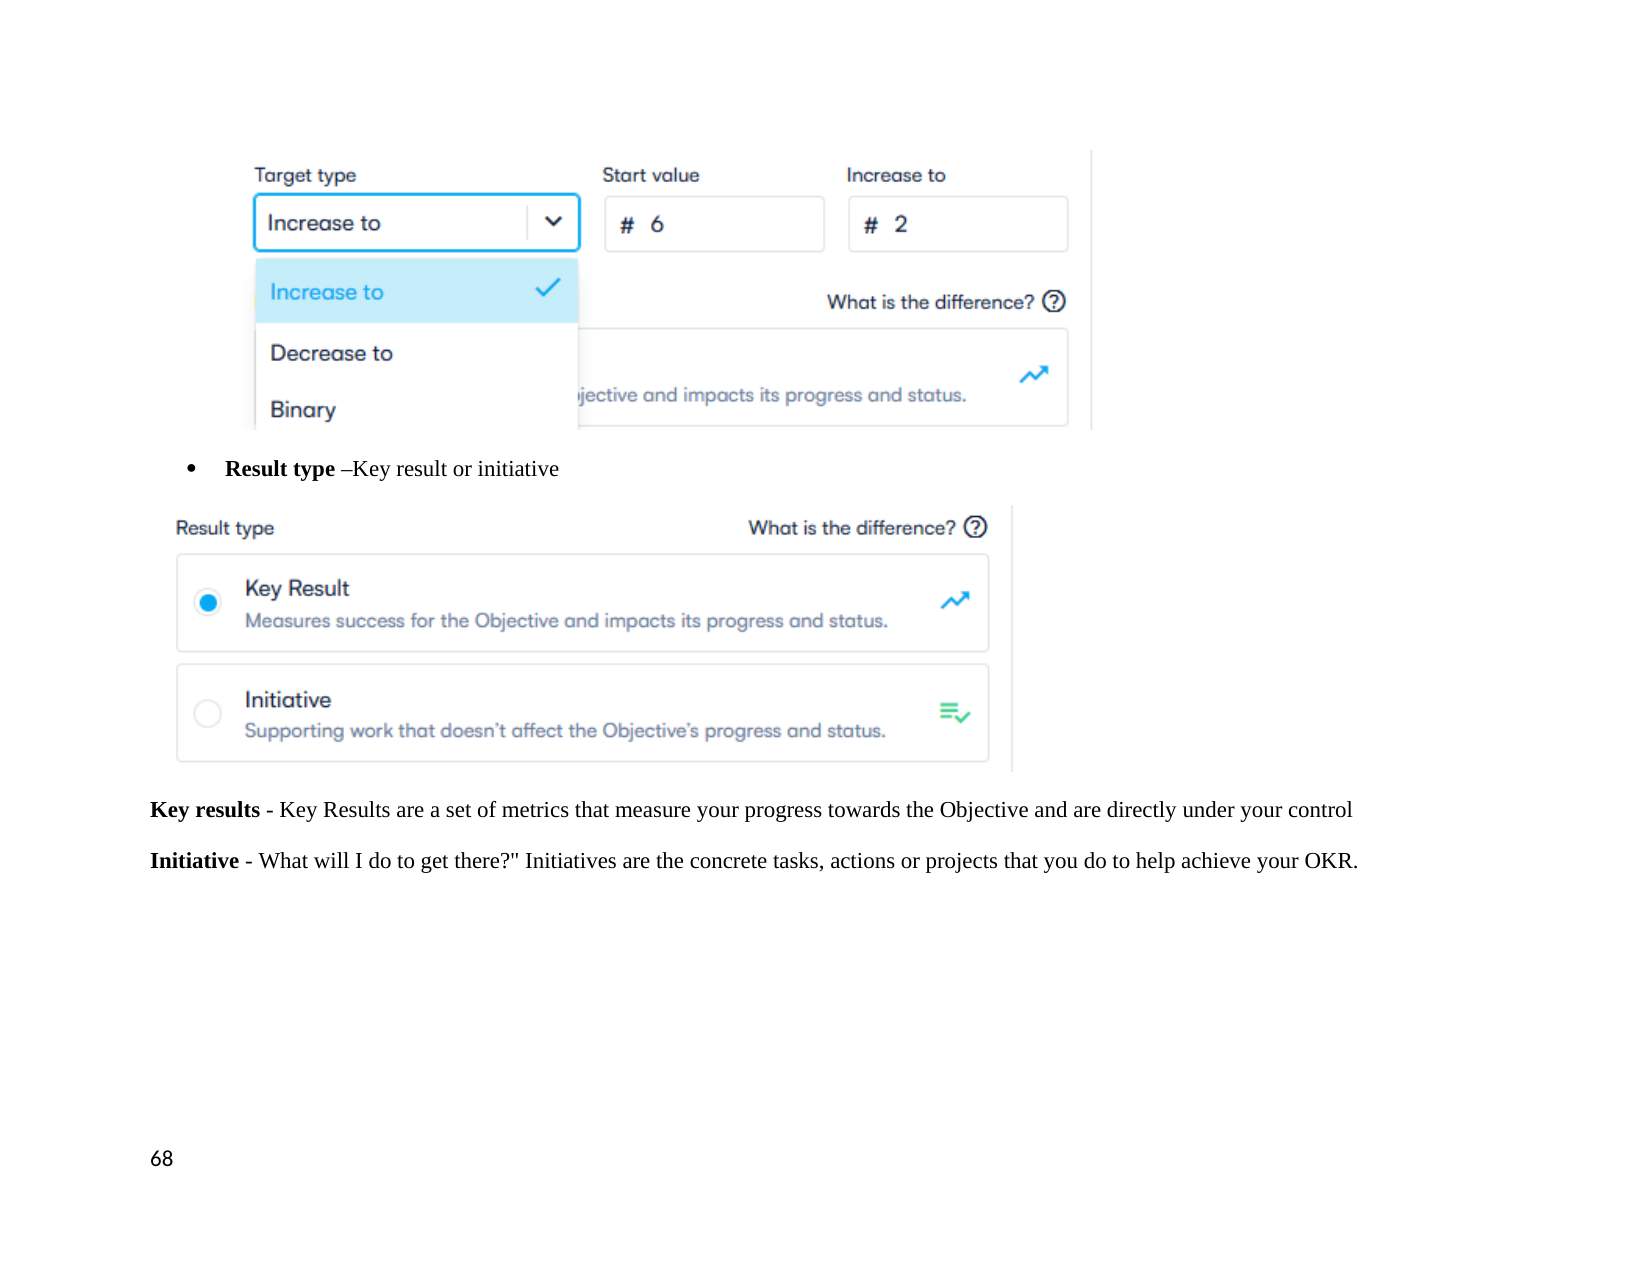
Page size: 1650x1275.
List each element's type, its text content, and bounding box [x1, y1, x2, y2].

picture [150, 505, 1146, 772]
text Initiative - What will I do to get there?" Initiatives are the concrete tasks, actions or projects that you do to help achieve your OKR. [150, 848, 1500, 874]
list Result type –Key result or initiative [187, 455, 1500, 481]
picture [225, 150, 1169, 430]
text Key results - Key Results are a set of metrics that measure your progress towards the Objective and are directly under your control [150, 797, 1500, 823]
